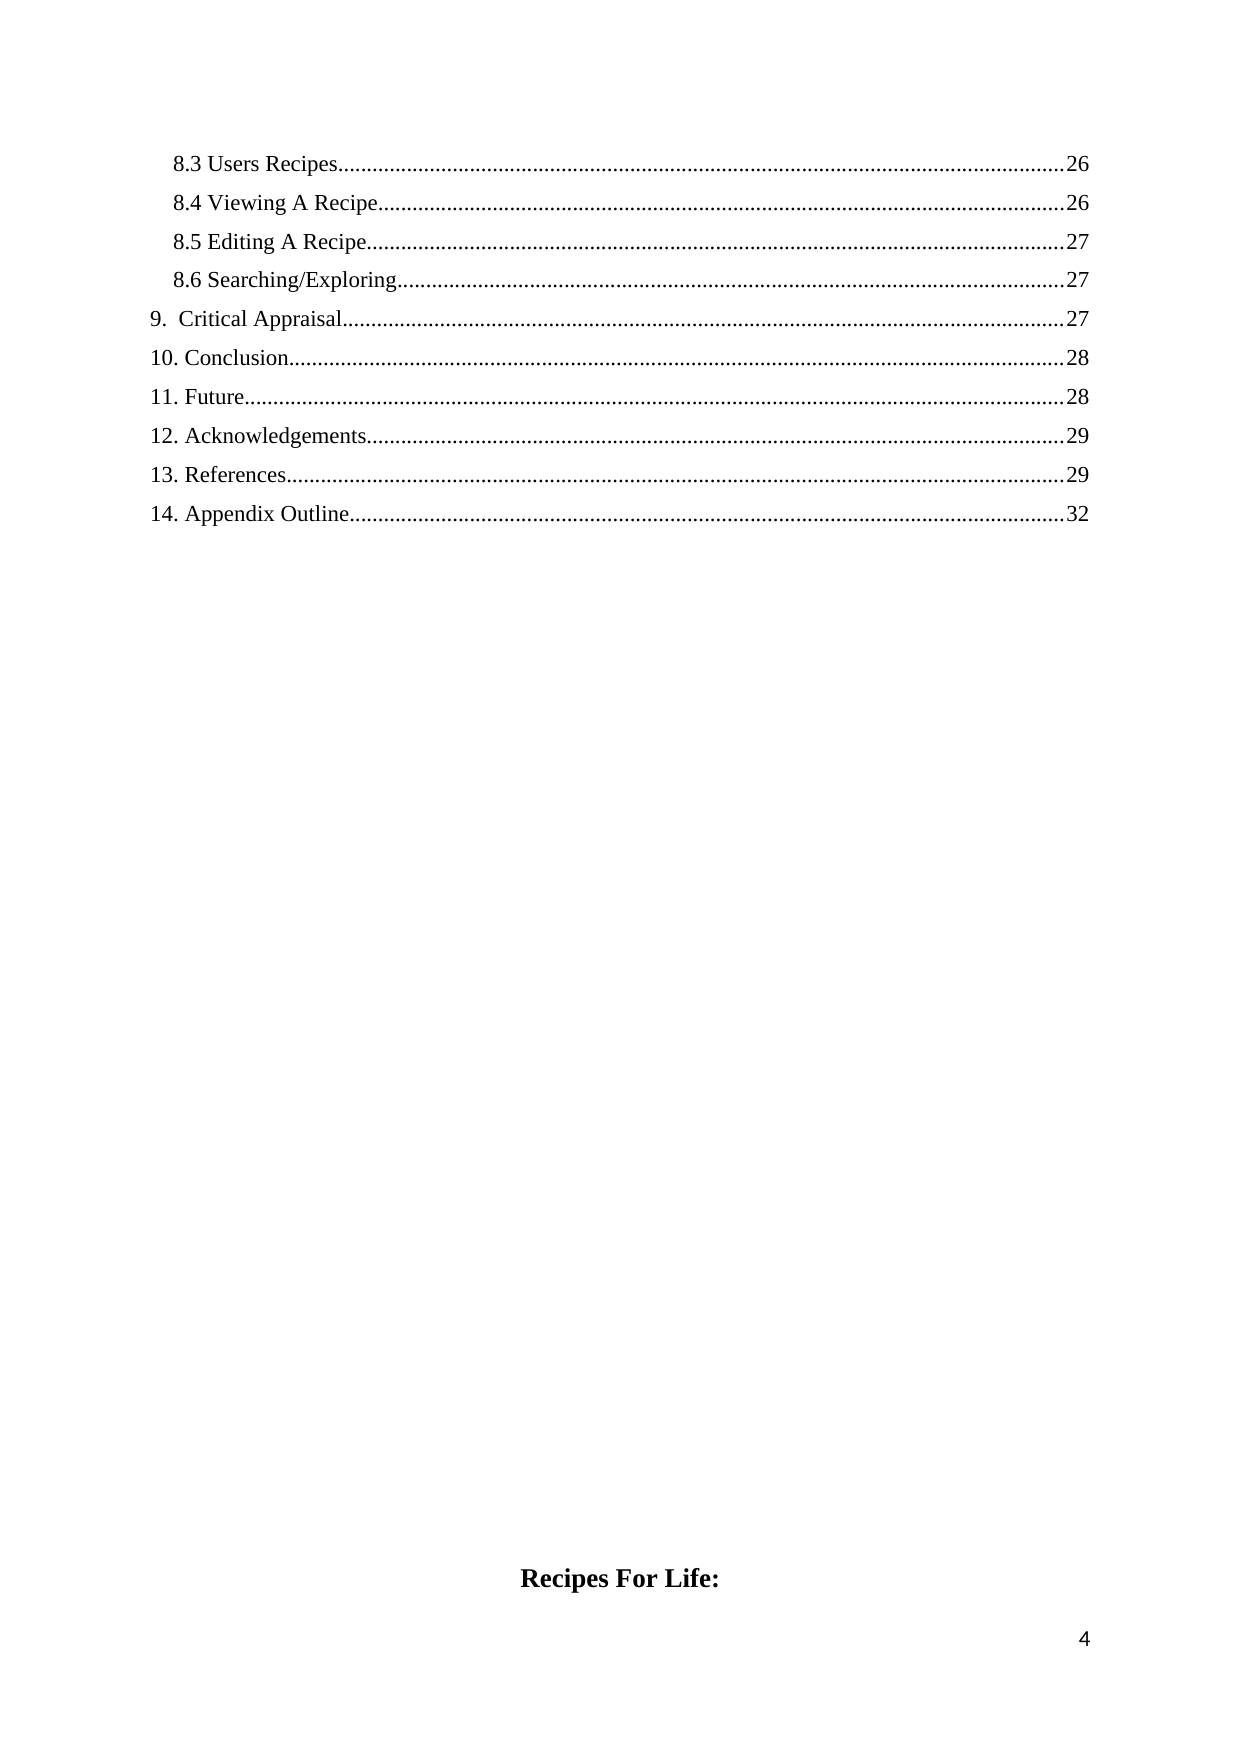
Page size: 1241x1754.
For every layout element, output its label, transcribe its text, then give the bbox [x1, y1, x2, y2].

text Recipes For Life: [150, 1562, 1090, 1593]
